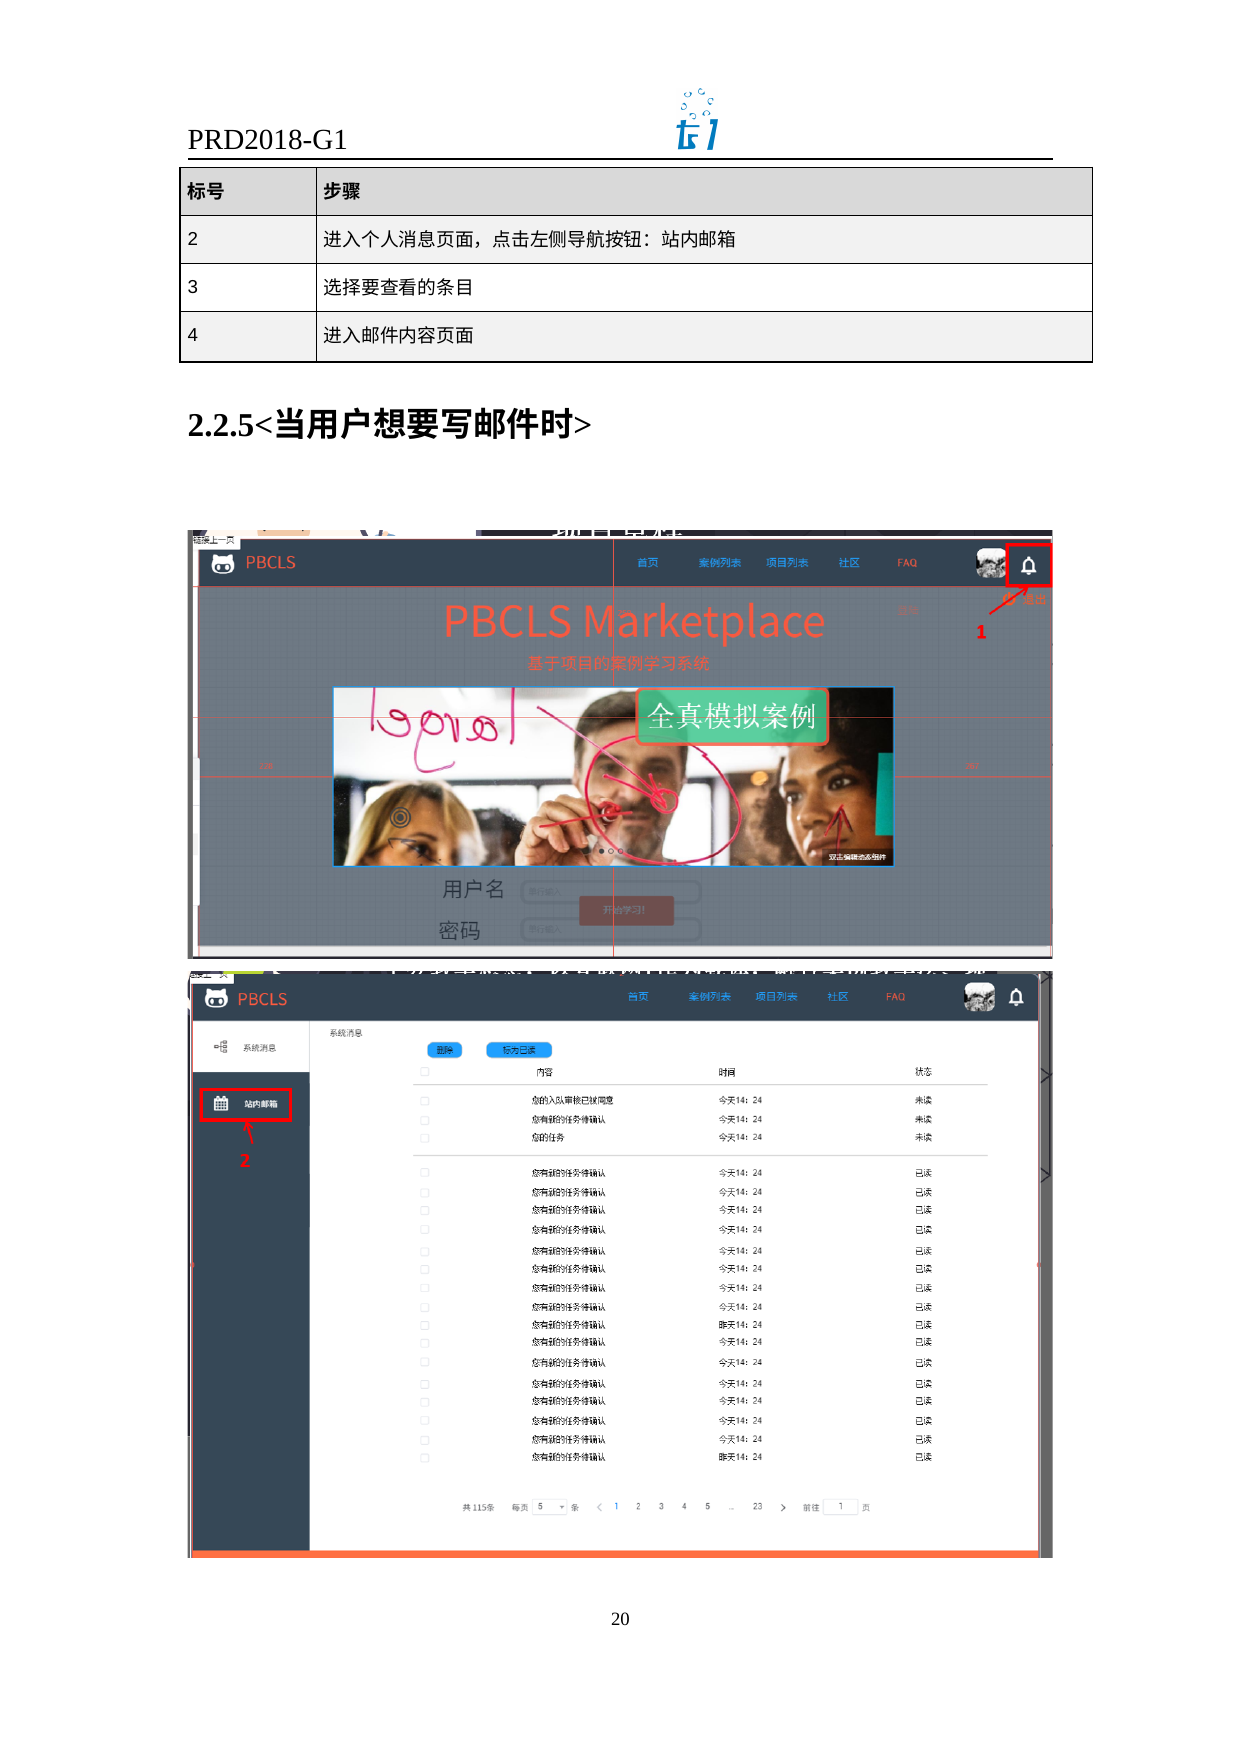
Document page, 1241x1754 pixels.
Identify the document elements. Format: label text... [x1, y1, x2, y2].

table_cell 选择要查看的条目 [317, 264, 1092, 311]
table_cell 2 [181, 216, 316, 263]
table_cell 进入个人消息页面，点击左侧导航按钮：站内邮箱 [317, 216, 1092, 263]
table_cell 3 [181, 264, 316, 311]
picture [187, 971, 1053, 1558]
picture [676, 88, 719, 150]
picture [187, 530, 1053, 959]
table_header 标号 [181, 168, 316, 215]
subtitle 2.2.5<当用户想要写邮件时> [187, 389, 1053, 454]
table_cell 4 [181, 312, 316, 361]
table_header 步骤 [317, 168, 1092, 215]
table_cell 进入邮件内容页面 [317, 312, 1092, 361]
